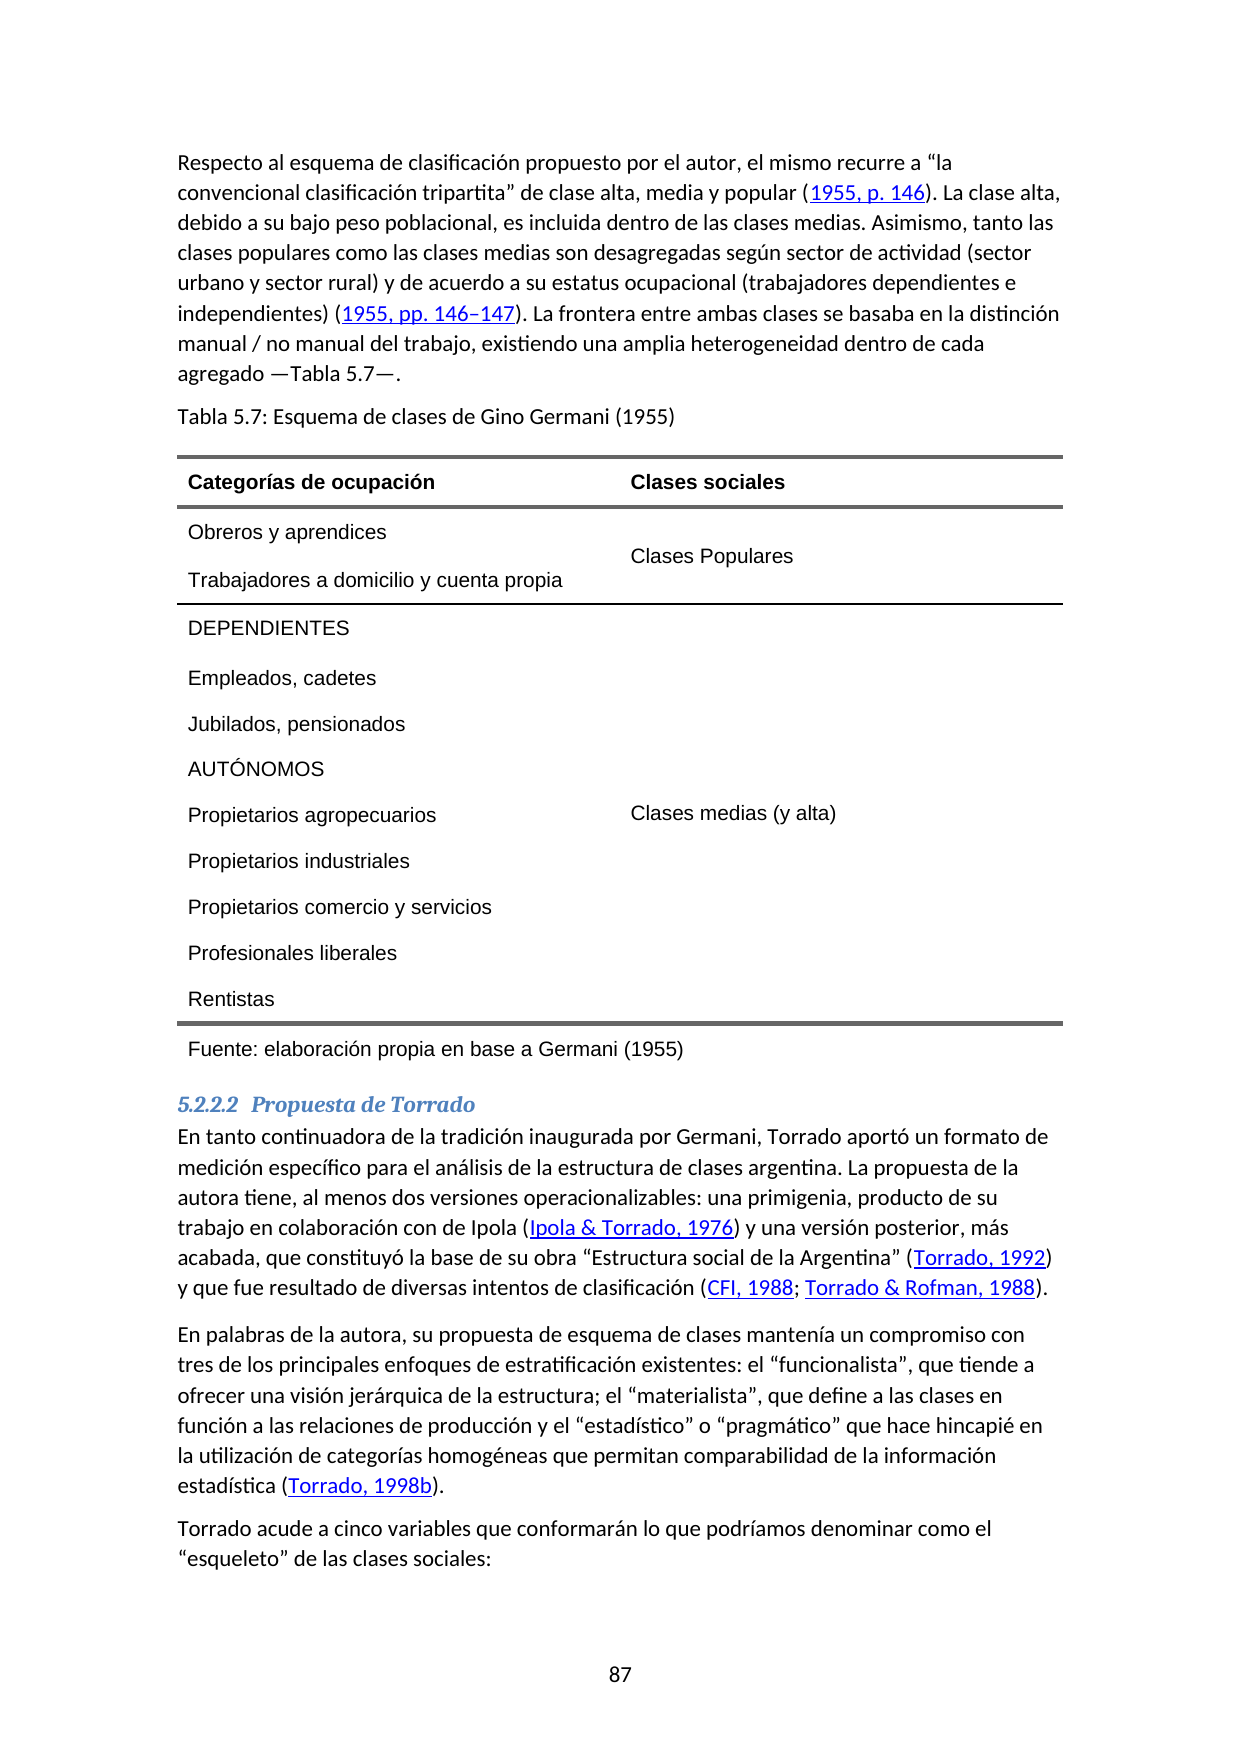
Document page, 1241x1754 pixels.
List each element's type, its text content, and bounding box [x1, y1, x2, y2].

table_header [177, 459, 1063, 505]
text En palabras de la autora, su propuesta de esquema de clases mantenía un compromiso con tres de los principales enfoques de estratificación existentes: el “funcionalista”, que tiende a ofrecer una visión jerárquica de la estructura; el “materialista”, que define a las clases en función a las relaciones de producción y el “estadístico” o “pragmático” que hace hincapié en la utilización de categorías homogéneas que permitan comparabilidad de la información estadística (Torrado, 1998b). [177, 1320, 1063, 1499]
text Torrado acude a cinco variables que conformarán lo que podríamos denominar como el “esqueleto” de las clases sociales: [177, 1514, 1063, 1572]
subtitle 5.2.2.2 Propuesta de Torrado [177, 1092, 1063, 1119]
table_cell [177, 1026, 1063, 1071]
text Tabla 5.7: Esquema de clases de Gino Germani (1955) [177, 402, 1063, 430]
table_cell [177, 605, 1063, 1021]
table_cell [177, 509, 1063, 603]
text Respecto al esquema de clasificación propuesto por el autor, el mismo recurre a “la convencional clasificación tripartita” de clase alta, media y popular (1955, p. 146). La clase alta, debido a su bajo peso poblacional, es incluida dentro de las clases medias. Asimismo, tanto las clases populares como las clases medias son desagregadas según sector de actividad (sector urbano y sector rural) y de acuerdo a su estatus ocupacional (trabajadores dependientes e independientes) (1955, pp. 146–147). La frontera entre ambas clases se basaba en la distinción manual / no manual del trabajo, existiendo una amplia heterogeneidad dentro de cada agregado —Tabla 5.7—. [177, 148, 1063, 387]
